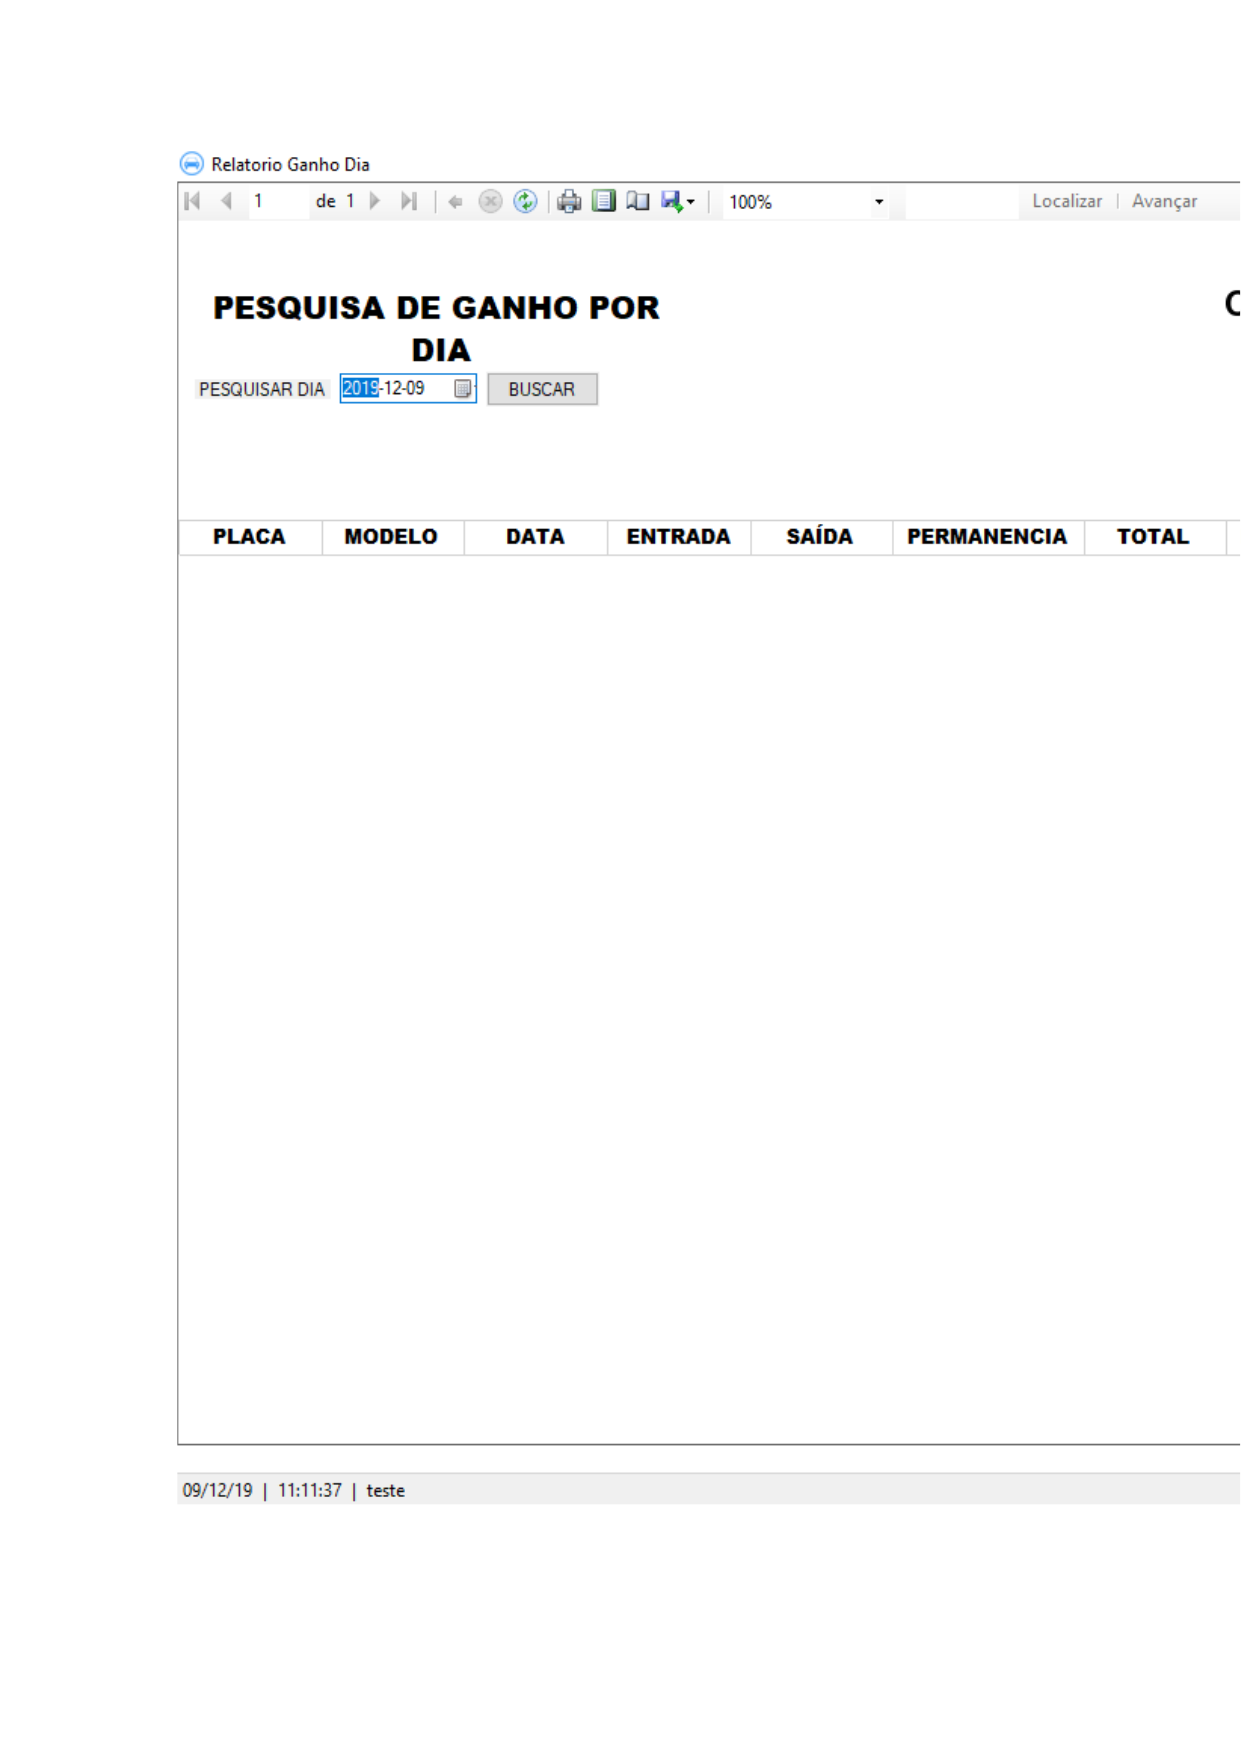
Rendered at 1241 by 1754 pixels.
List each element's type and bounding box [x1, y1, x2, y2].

picture [177, 147, 1241, 1506]
